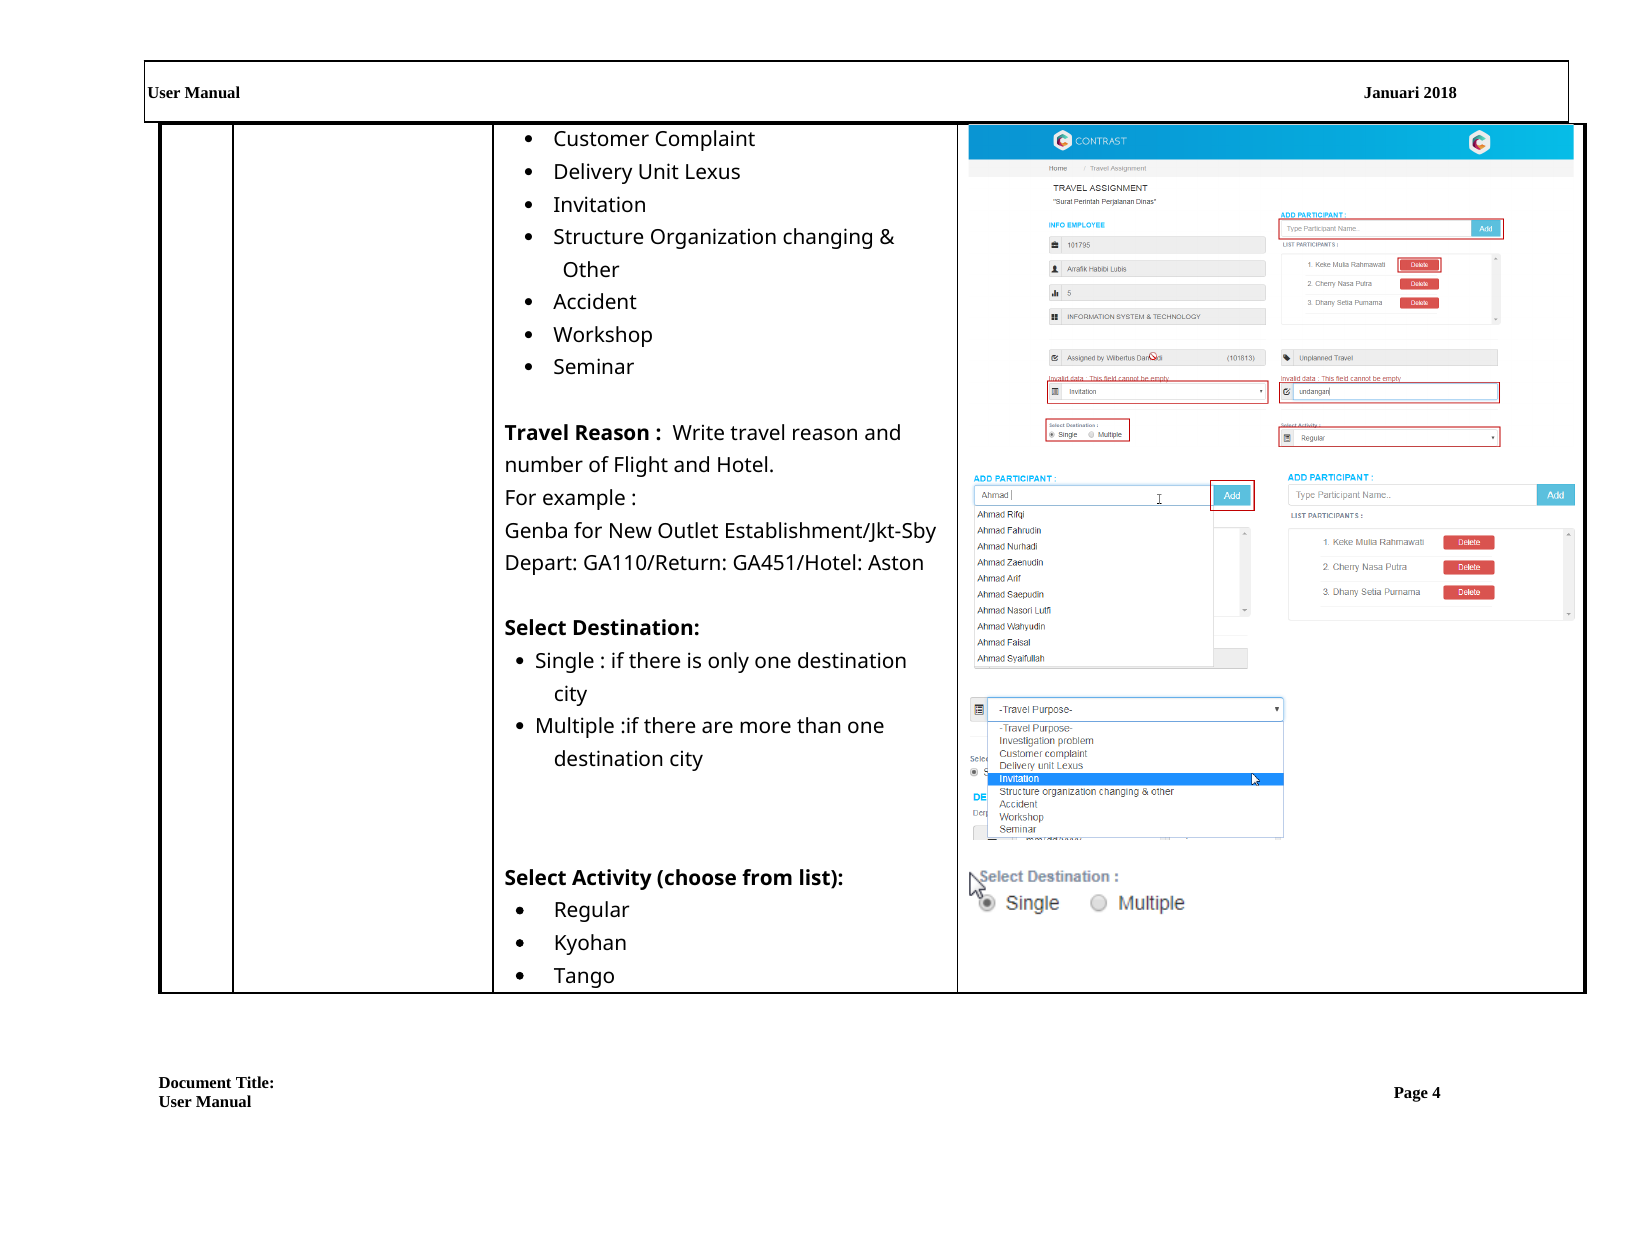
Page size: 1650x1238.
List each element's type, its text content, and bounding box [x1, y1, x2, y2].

picture [968, 692, 1288, 840]
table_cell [494, 125, 957, 992]
picture [968, 160, 1574, 447]
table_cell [234, 125, 492, 992]
table_cell 2 [162, 125, 232, 992]
picture [1285, 472, 1577, 624]
picture [968, 861, 1260, 931]
table_cell [958, 125, 1583, 992]
picture [1470, 131, 1490, 154]
picture [968, 469, 1257, 671]
picture [1054, 131, 1071, 150]
